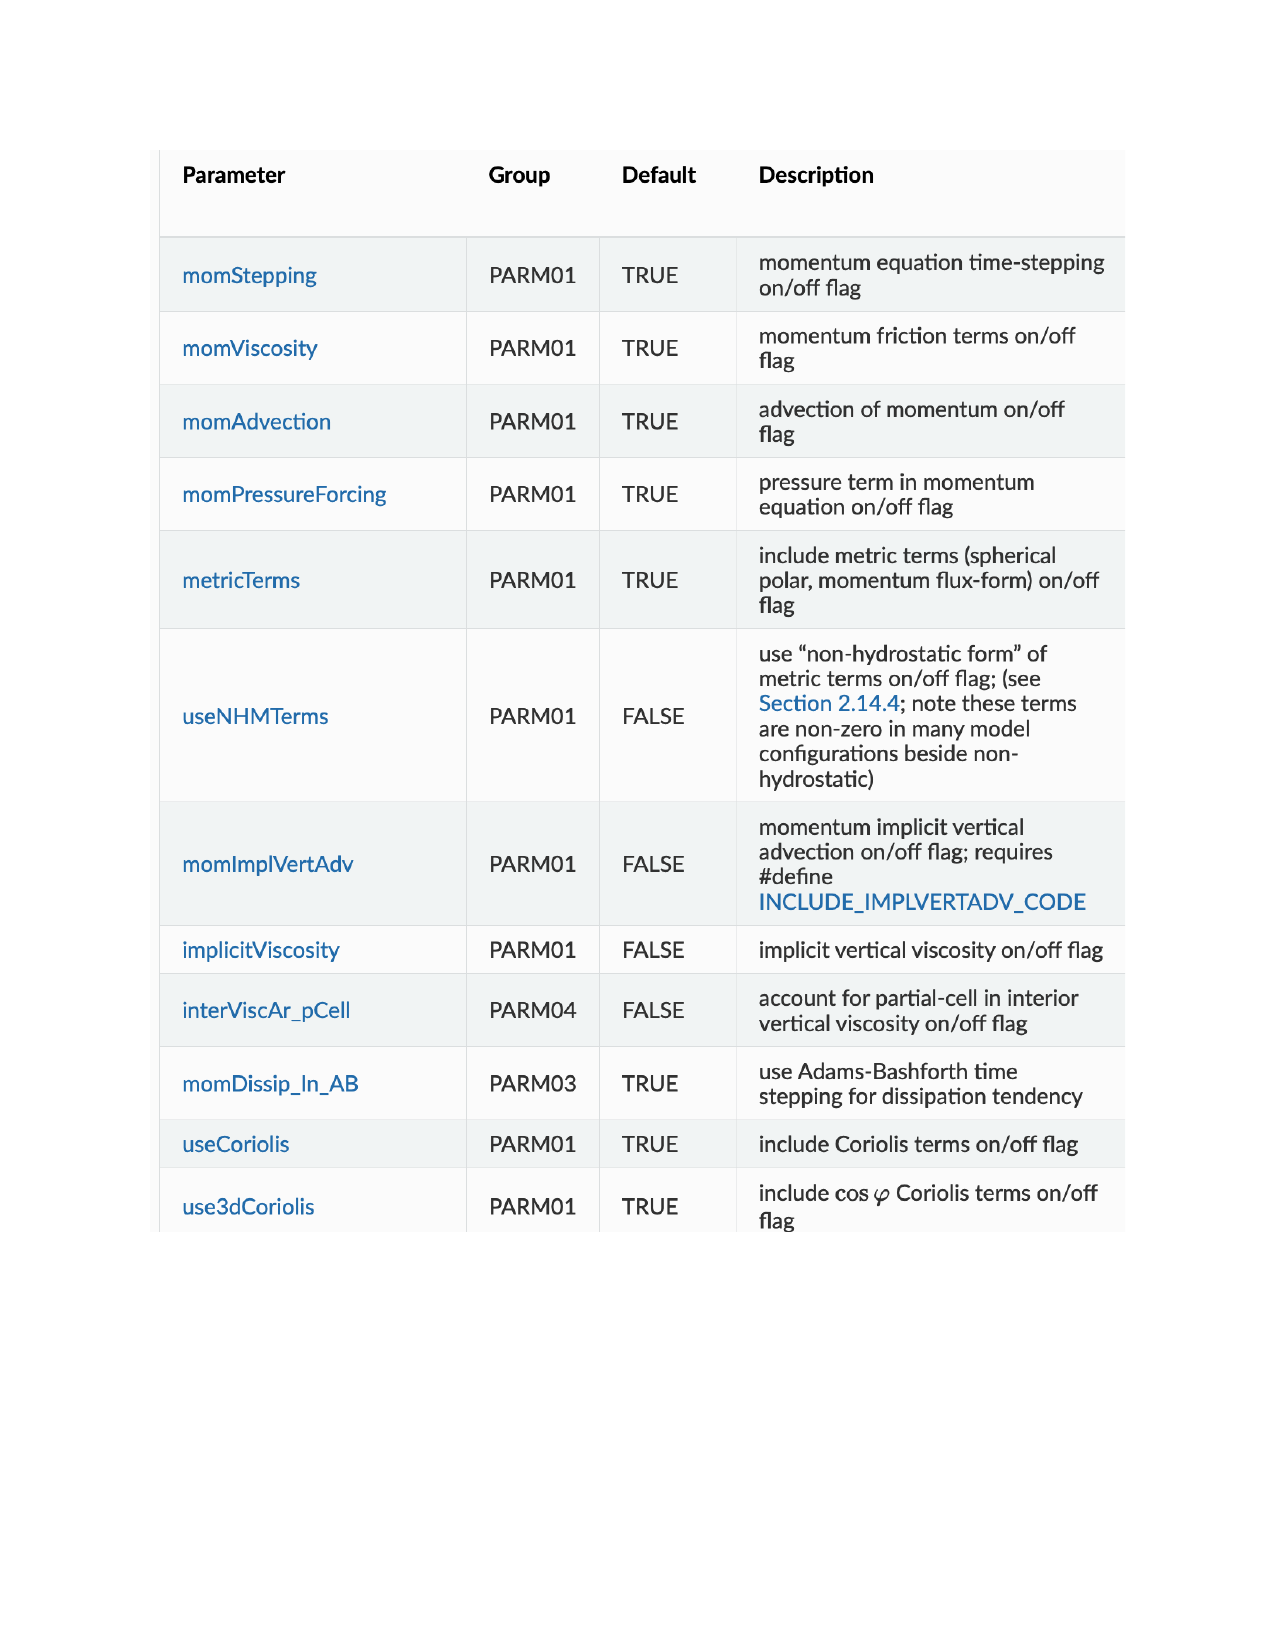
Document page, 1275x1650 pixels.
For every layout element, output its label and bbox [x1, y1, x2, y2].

picture [150, 150, 1125, 1232]
